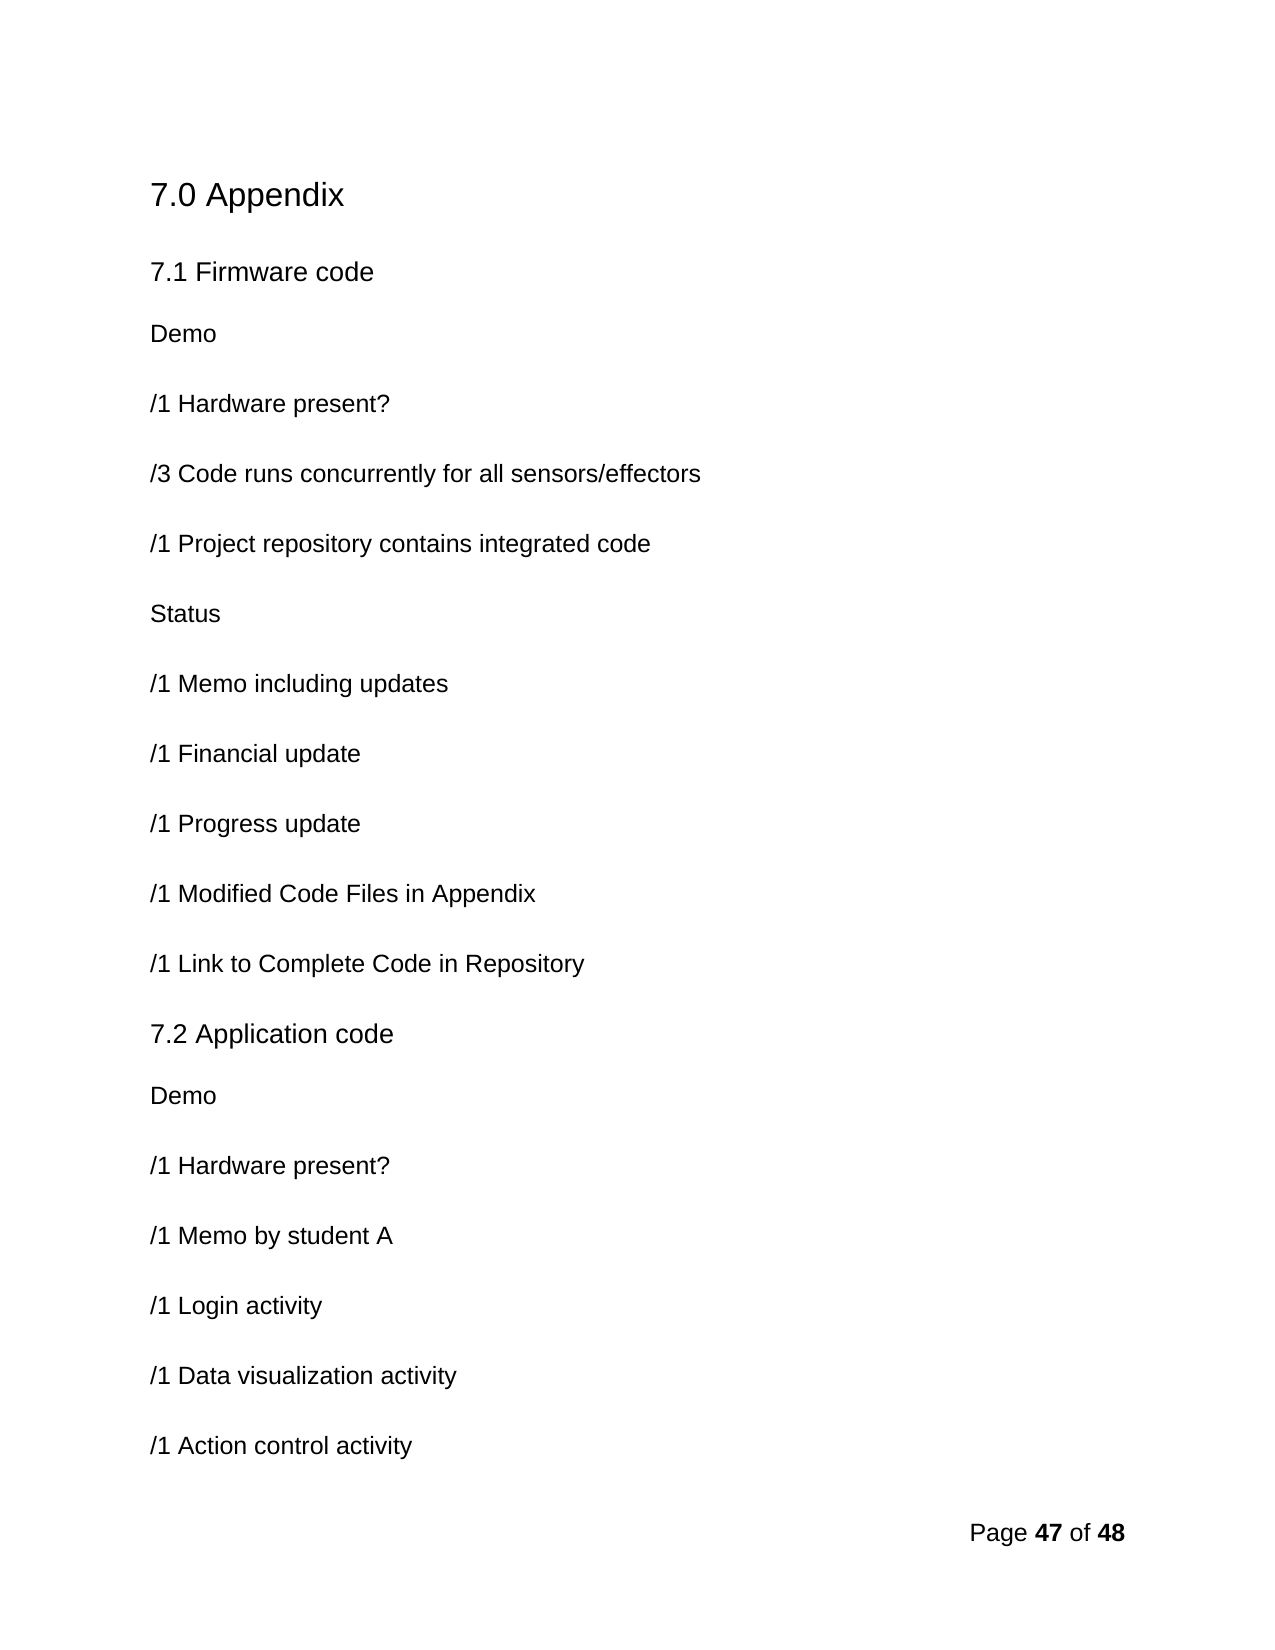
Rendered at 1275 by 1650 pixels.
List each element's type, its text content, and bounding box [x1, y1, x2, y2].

text /1 Data visualization activity [150, 1361, 1125, 1390]
text /1 Action control activity [150, 1431, 1125, 1460]
text /1 Memo by student A [150, 1221, 1125, 1250]
text /1 Login activity [150, 1291, 1125, 1320]
text Demo [150, 1081, 1125, 1110]
text /1 Hardware present? [150, 1151, 1125, 1180]
